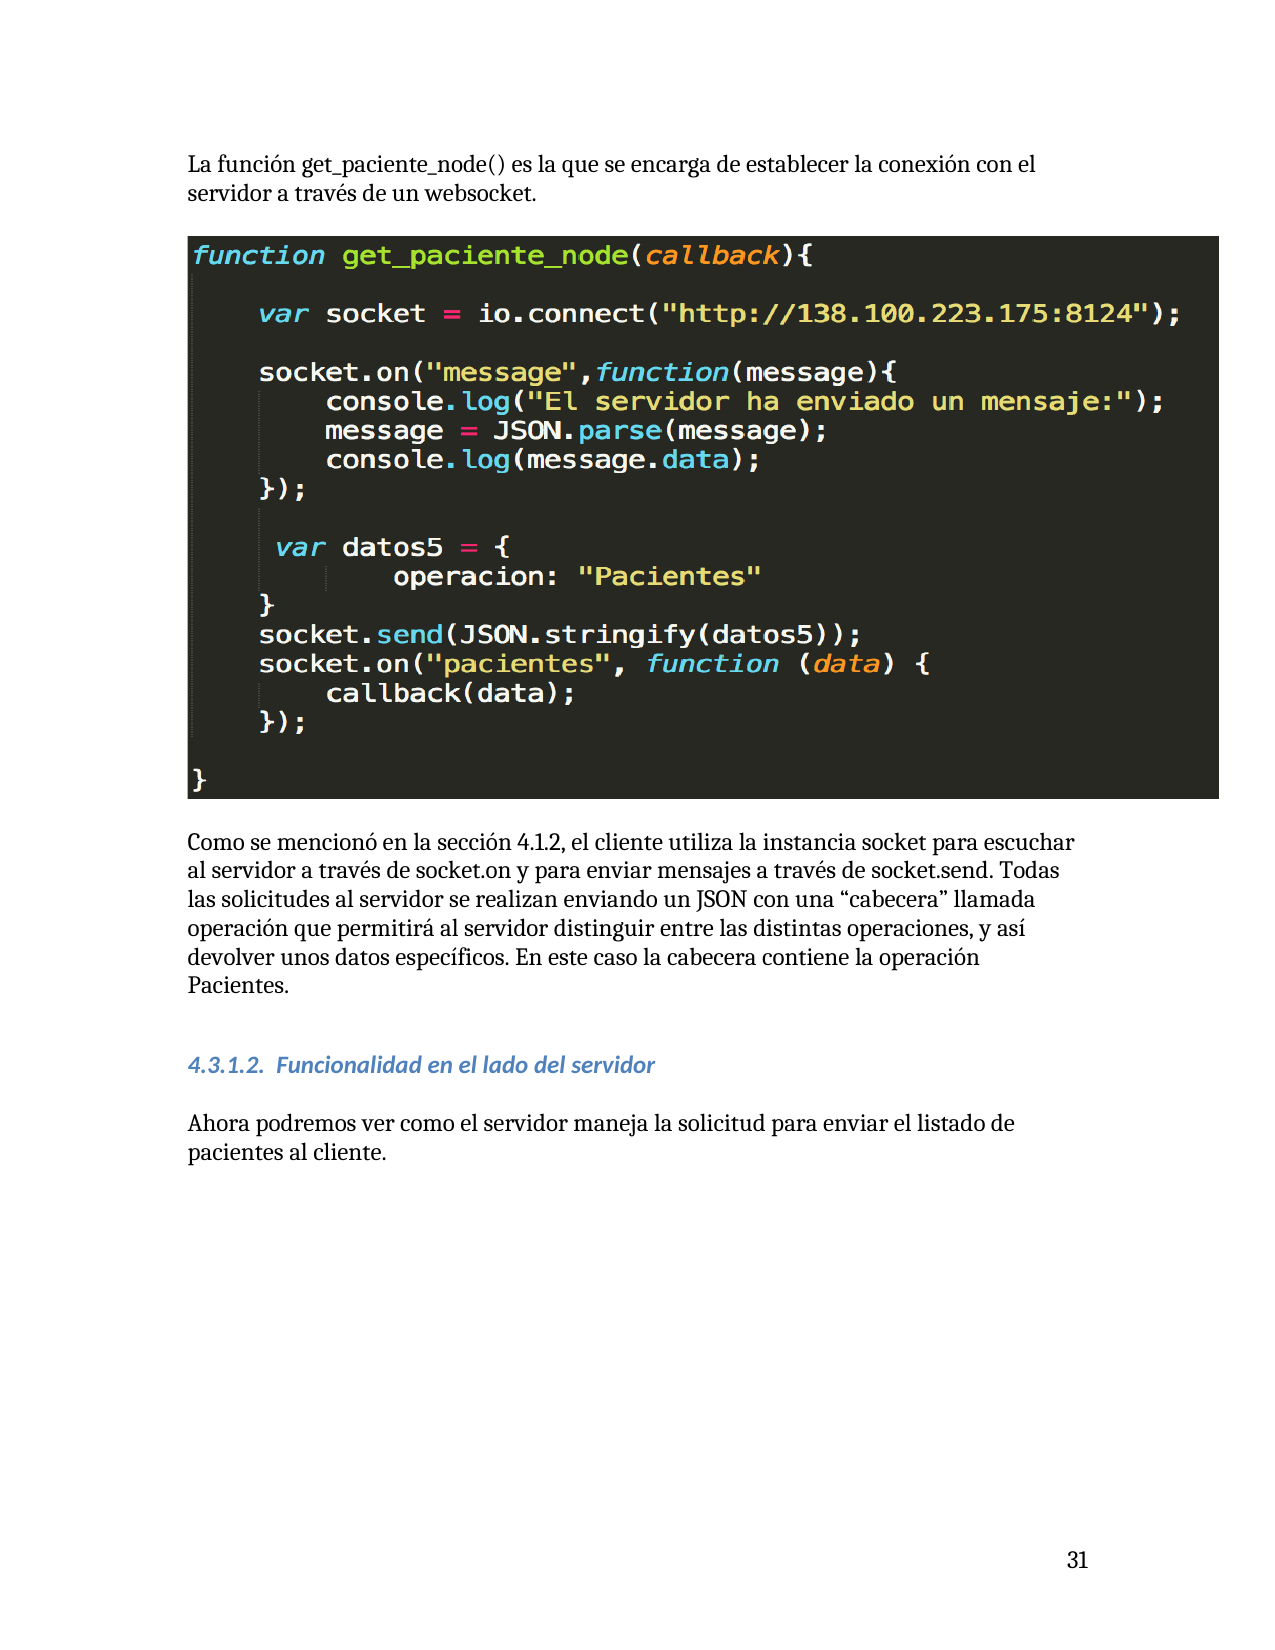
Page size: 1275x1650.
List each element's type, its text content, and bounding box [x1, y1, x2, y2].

text Ahora podremos ver como el servidor maneja la solicitud para enviar el listado de pacientes al cliente. [187, 1109, 1087, 1166]
text Como se mencionó en la sección 4.1.2, el cliente utiliza la instancia socket para escuchar al servidor a través de socket.on y para enviar mensajes a través de socket.send. Todas las solicitudes al servidor se realizan enviando un JSON con una “cabecera” llamada operación que permitirá al servidor distinguir entre las distintas operaciones, y así devolver unos datos específicos. En este caso la cabecera contiene la operación Pacientes. [187, 827, 1087, 1000]
text La función get_paciente_node() es la que se encarga de establecer la conexión con el servidor a través de un websocket. [187, 150, 1087, 207]
subtitle 4.3.1.2. Funcionalidad en el lado del servidor [187, 1049, 1087, 1080]
picture [187, 236, 1219, 799]
